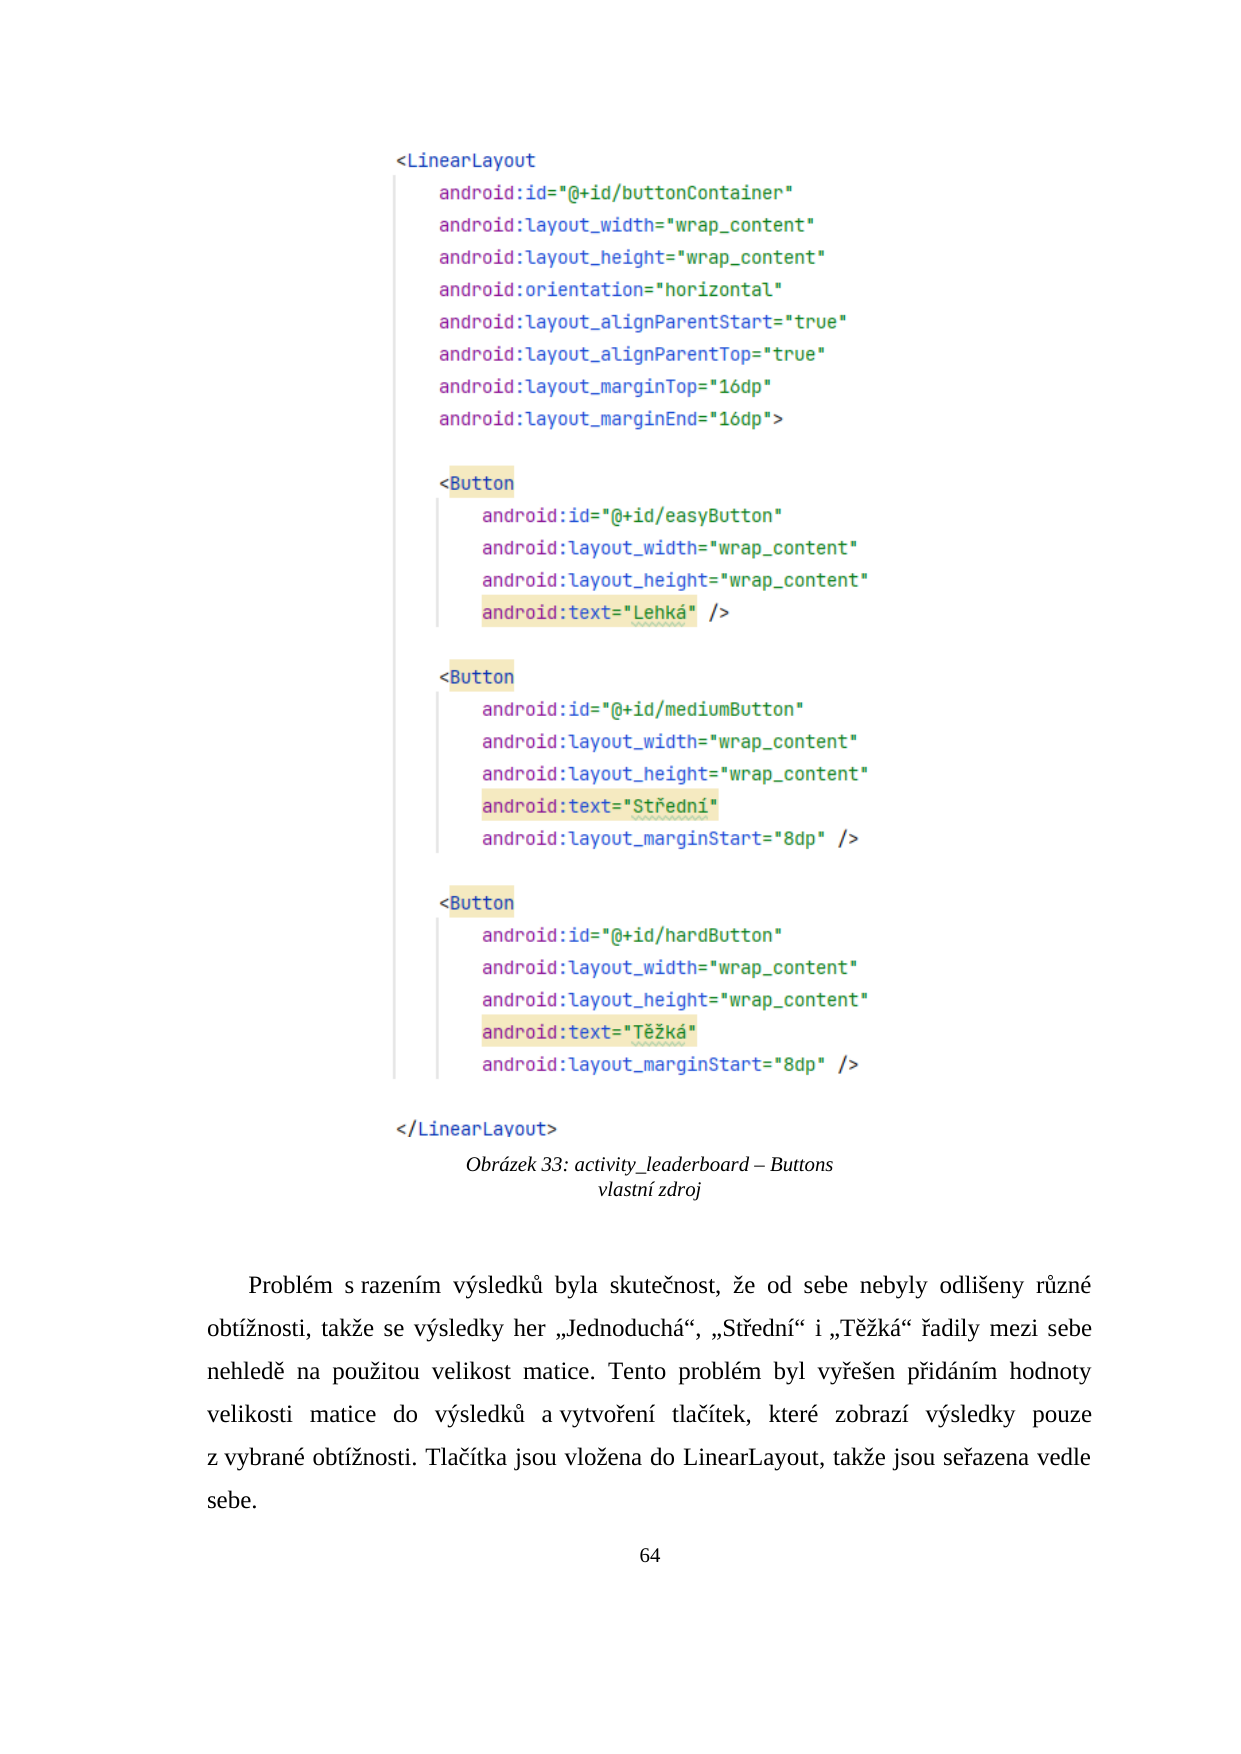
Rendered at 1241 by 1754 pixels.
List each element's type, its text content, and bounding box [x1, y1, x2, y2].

text Problém s razením výsledků byla skutečnost, že od sebe nebyly odlišeny různé obtížnosti, takže se výsledky her „Jednoduchá“, „Střední“ i „Těžká“ řadily mezi sebe nehledě na použitou velikost matice. Tento problém byl vyřešen přidáním hodnoty velikosti matice do výsledků a vytvoření tlačítek, které zobrazí výsledky pouze z vybrané obtížnosti. Tlačítka jsou vložena do LinearLayout, takže jsou seřazena vedle sebe. [207, 1270, 1092, 1514]
text Obrázek 33: activity_leaderboard – Buttons [207, 1152, 1092, 1176]
picture [381, 147, 918, 1137]
text vlastní zdroj [207, 1176, 1092, 1201]
